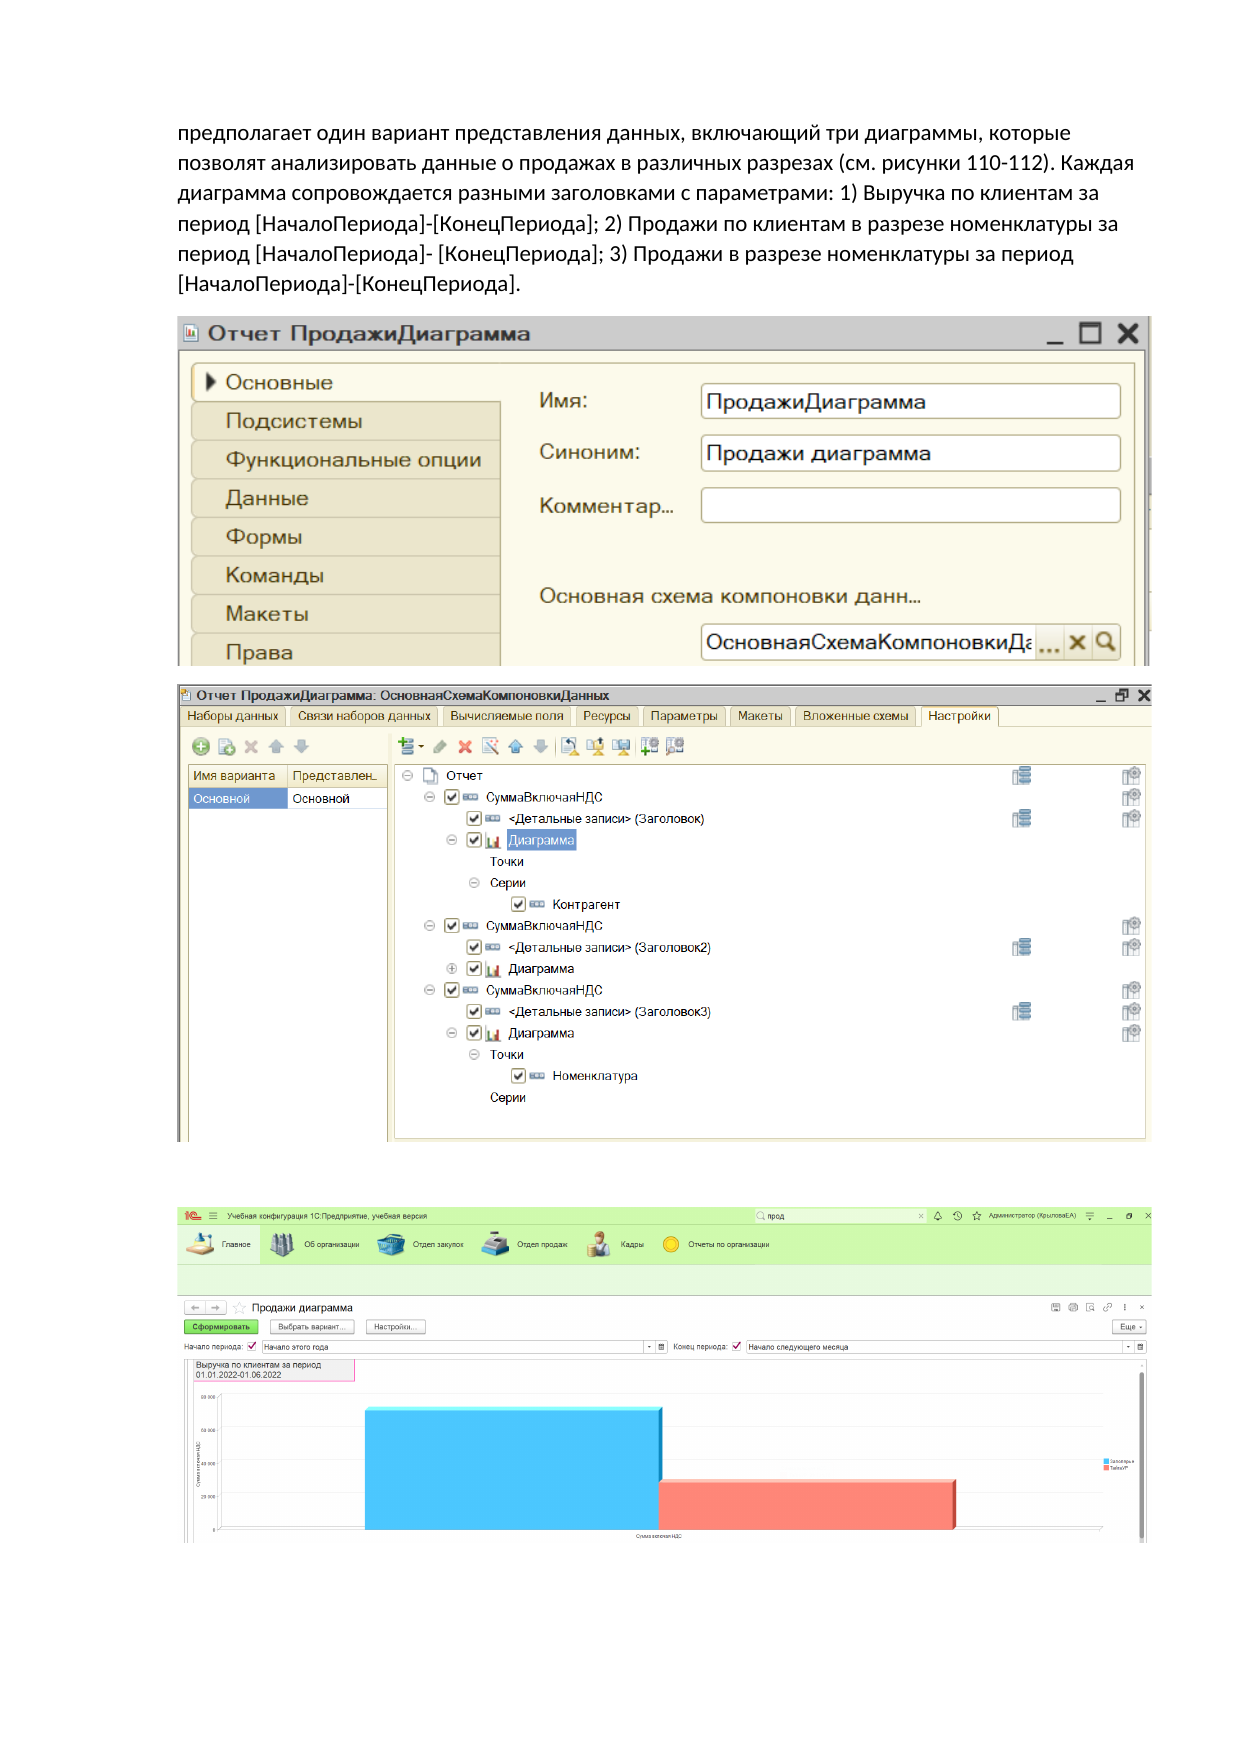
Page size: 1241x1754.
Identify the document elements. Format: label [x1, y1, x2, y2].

picture [177, 316, 1152, 666]
picture [177, 1207, 1152, 1543]
text [177, 118, 1152, 297]
picture [177, 684, 1152, 1142]
